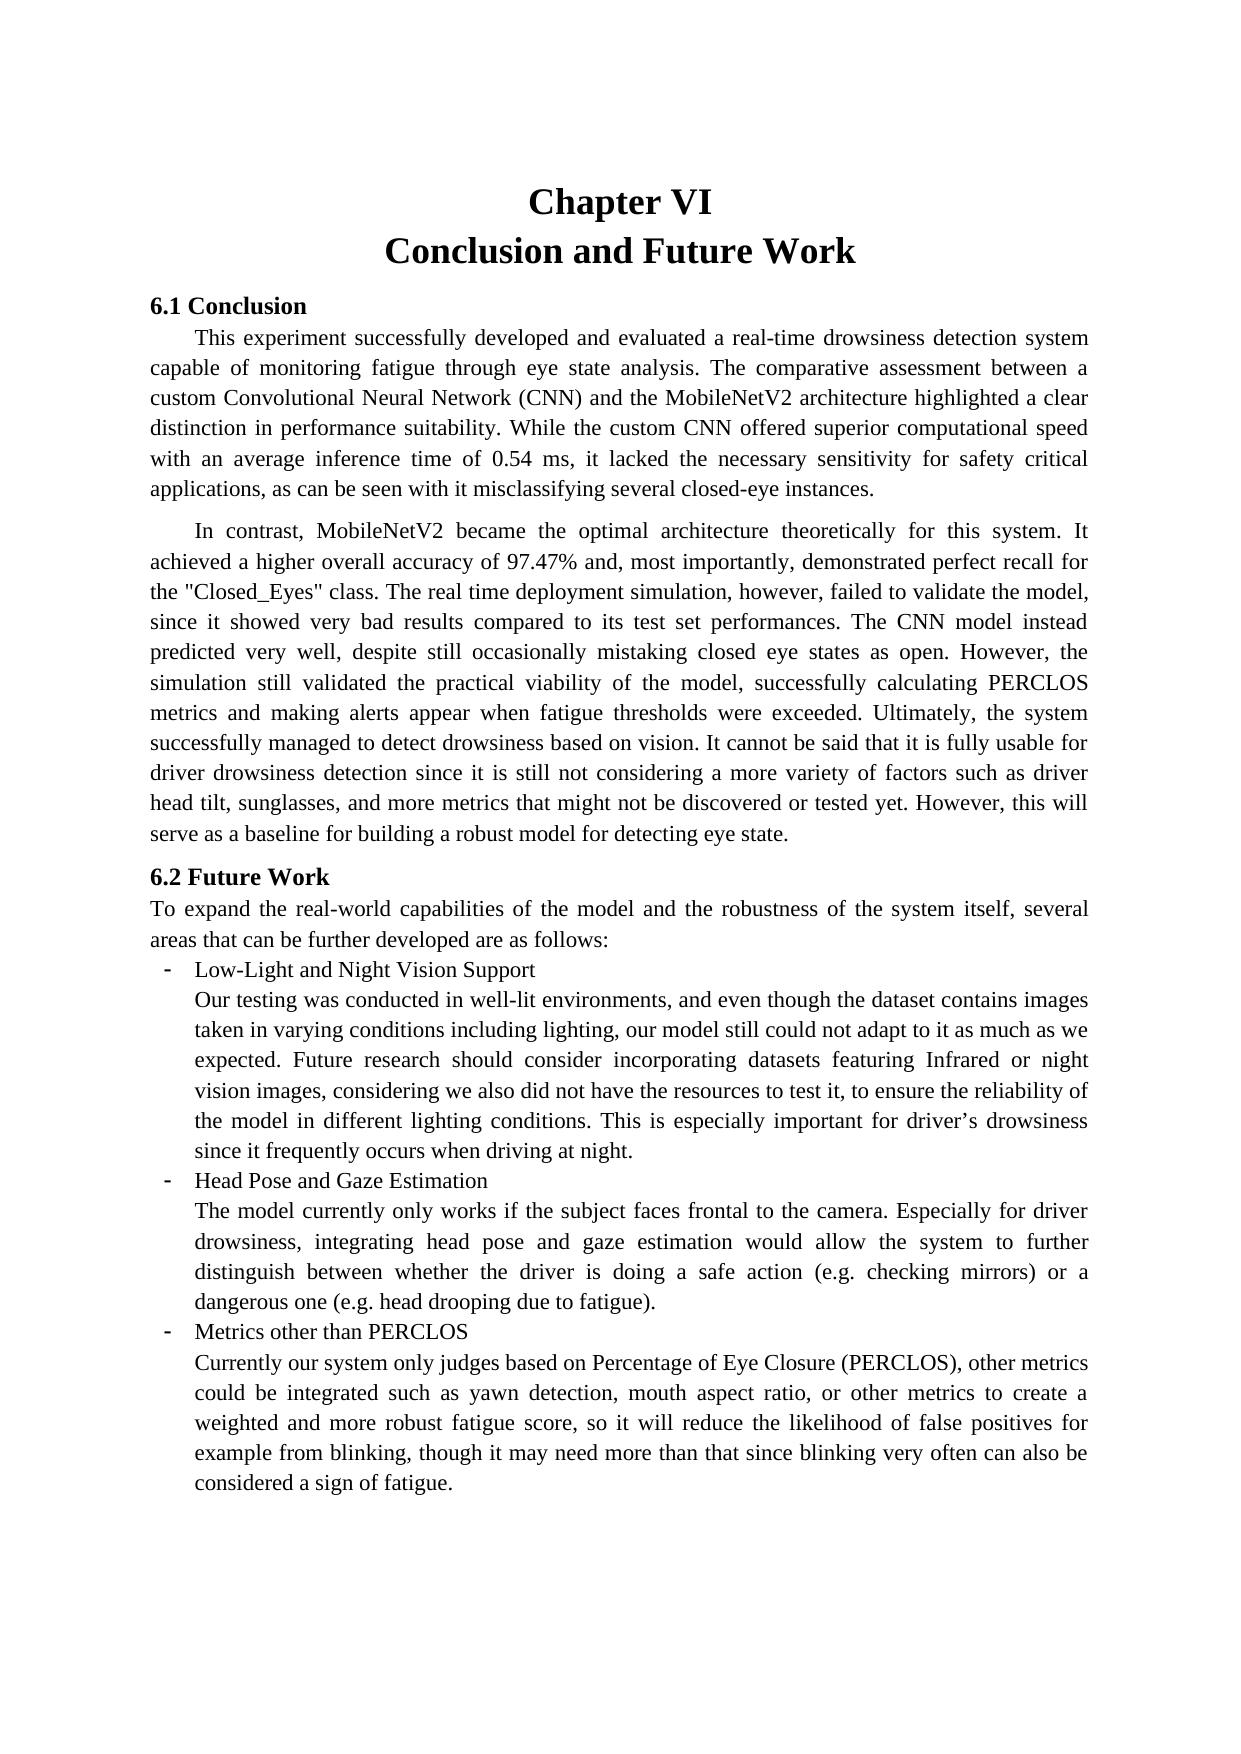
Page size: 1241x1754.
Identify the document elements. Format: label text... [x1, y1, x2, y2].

list Low-Light and Night Vision Support [164, 956, 1090, 982]
text To expand the real-world capabilities of the model and the robustness of the system itself, several areas that can be further developed are as follows: [150, 895, 1090, 952]
text The model currently only works if the subject faces frontal to the camera. Especially for driver drowsiness, integrating head pose and gaze estimation would allow the system to further distinguish between whether the driver is doing a safe action (e.g. checking mirrors) or a dangerous one (e.g. head drooping due to fatigue). [194, 1197, 1090, 1314]
text Our testing was conducted in well-lit environments, and even though the dataset contains images taken in varying conditions including lighting, our model still could not adapt to it as much as we expected. Future research should consider incorporating datasets featuring Infrared or night vision images, considering we also did not have the resources to test it, to ensure the reliability of the model in different lighting conditions. This is especially important for driver’s drowsiness since it frequently occurs when driving at night. [194, 986, 1090, 1163]
list Metrics other than PERCLOS [164, 1318, 1090, 1345]
list Head Pose and Gaze Estimation [164, 1167, 1090, 1194]
text This experiment successfully developed and evaluated a real-time drowsiness detection system capable of monitoring fatigue through eye state analysis. The comparative assessment between a custom Convolutional Neural Network (CNN) and the MobileNetV2 architecture highlighted a clear distinction in performance suitability. While the custom CNN offered superior computational speed with an average inference time of 0.54 ms, it lacked the necessary sensitivity for safety critical applications, as can be seen with it misclassifying several closed-eye instances. [150, 324, 1090, 501]
subtitle 6.2 Future Work [150, 862, 1090, 891]
subtitle Chapter VI Conclusion and Future Work [150, 179, 1090, 272]
text In contrast, MobileNetV2 became the optimal architecture theoretically for this system. It achieved a higher overall accuracy of 97.47% and, most importantly, demonstrated perfect recall for the "Closed_Eyes" class. The real time deployment simulation, however, failed to validate the model, since it showed very bad results compared to its test set performances. The CNN model instead predicted very well, despite still occasionally mistaking closed eye states as open. However, the simulation still validated the practical viability of the model, successfully calculating PERCLOS metrics and making alerts appear when fatigue thresholds were exceeded. Ultimately, the system successfully managed to detect drowsiness based on vision. It cannot be said that it is fully usable for driver drowsiness detection since it is still not considering a more variety of factors such as driver head tilt, sunglasses, and more metrics that might not be discovered or tested yet. However, this will serve as a baseline for building a robust model for detecting eye state. [150, 518, 1090, 846]
text Currently our system only judges based on Percentage of Eye Closure (PERCLOS), other metrics could be integrated such as yawn detection, mouth aspect ratio, or other metrics to create a weighted and more robust fatigue score, so it will reduce the likelihood of false positives for example from blinking, though it may need more than that since blinking very often can also be considered a sign of fatigue. [194, 1348, 1090, 1496]
subtitle 6.1 Conclusion [150, 291, 1090, 319]
